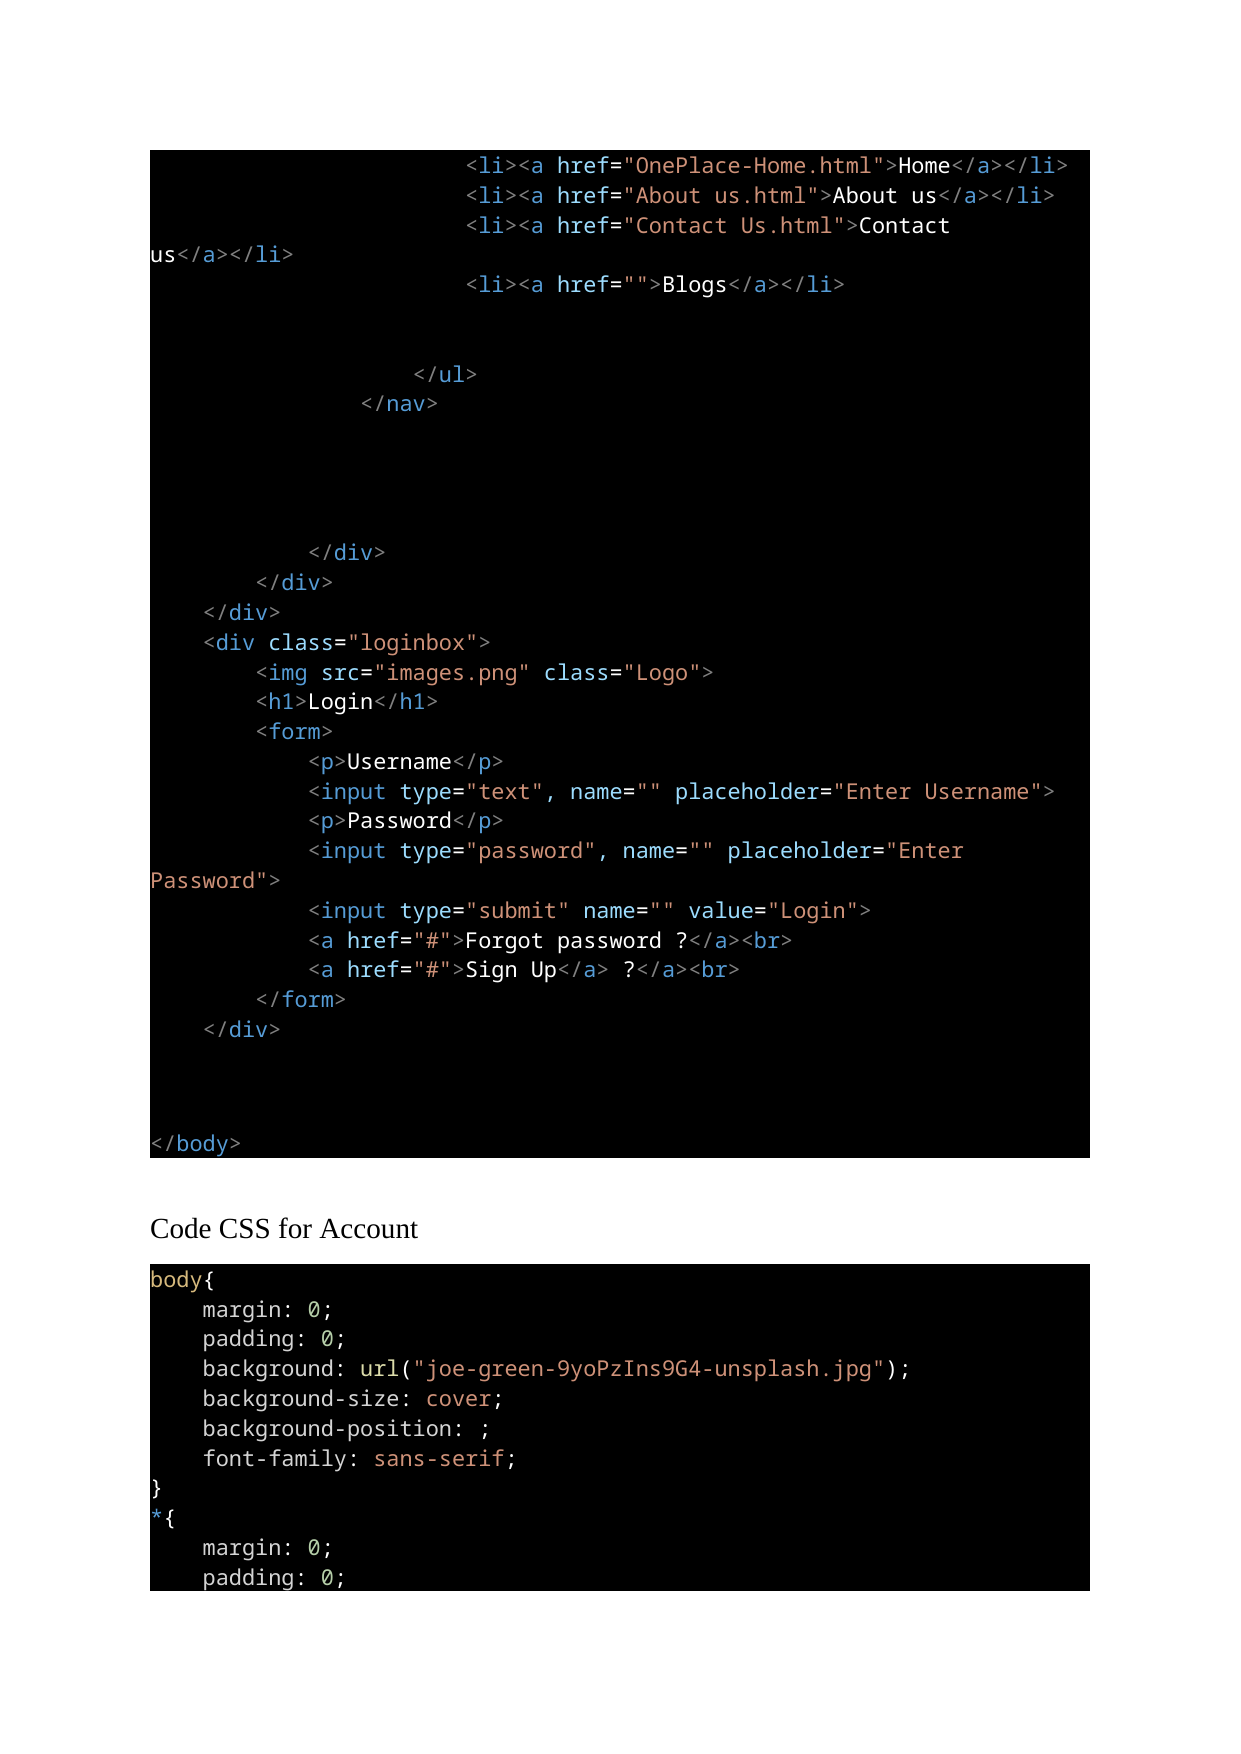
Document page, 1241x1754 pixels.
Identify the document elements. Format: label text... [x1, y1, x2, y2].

text background-size: cover; [150, 1383, 1090, 1413]
text </div> [150, 537, 1090, 567]
text <h1>Login</h1> [150, 686, 1090, 716]
text <img src="images.png" class="Logo"> [150, 656, 1090, 686]
text <li><a href="Contact Us.html">Contact us</a></li> [150, 209, 1090, 269]
text padding: 0; [150, 1323, 1090, 1353]
text <form> [150, 716, 1090, 746]
text </body> [150, 1128, 1090, 1158]
text </nav> [150, 388, 1090, 418]
text <input type="text", name="" placeholder="Enter Username"> [150, 776, 1090, 805]
text Code CSS for Account [150, 1211, 1090, 1244]
text <p>Password</p> [150, 805, 1090, 835]
text <div class="loginbox"> [150, 627, 1090, 656]
text </ul> [150, 358, 1090, 388]
text background-position: ; [150, 1413, 1090, 1442]
text </form> [150, 984, 1090, 1014]
text <li><a href="About us.html">About us</a></li> [150, 180, 1090, 209]
text <a href="#">Forgot password ?</a><br> [150, 924, 1090, 954]
text } [150, 1472, 1090, 1502]
text font-family: sans-serif; [150, 1442, 1090, 1472]
text <a href="#">Sign Up</a> ?</a><br> [150, 954, 1090, 984]
text </div> [150, 597, 1090, 627]
text <input type="submit" name="" value="Login"> [150, 895, 1090, 924]
text body{ [150, 1264, 1090, 1293]
text <p>Username</p> [150, 746, 1090, 776]
text margin: 0; [150, 1532, 1090, 1562]
text <li><a href="">Blogs</a></li> [150, 269, 1090, 299]
text padding: 0; [150, 1562, 1090, 1591]
text margin: 0; [150, 1293, 1090, 1323]
text </div> [150, 1014, 1090, 1044]
text <input type="password", name="" placeholder="Enter Password"> [150, 835, 1090, 895]
text background: url("joe-green-9yoPzIns9G4-unsplash.jpg"); [150, 1353, 1090, 1383]
text <li><a href="OnePlace-Home.html">Home</a></li> [150, 150, 1090, 180]
text </div> [150, 567, 1090, 597]
text *{ [150, 1502, 1090, 1532]
